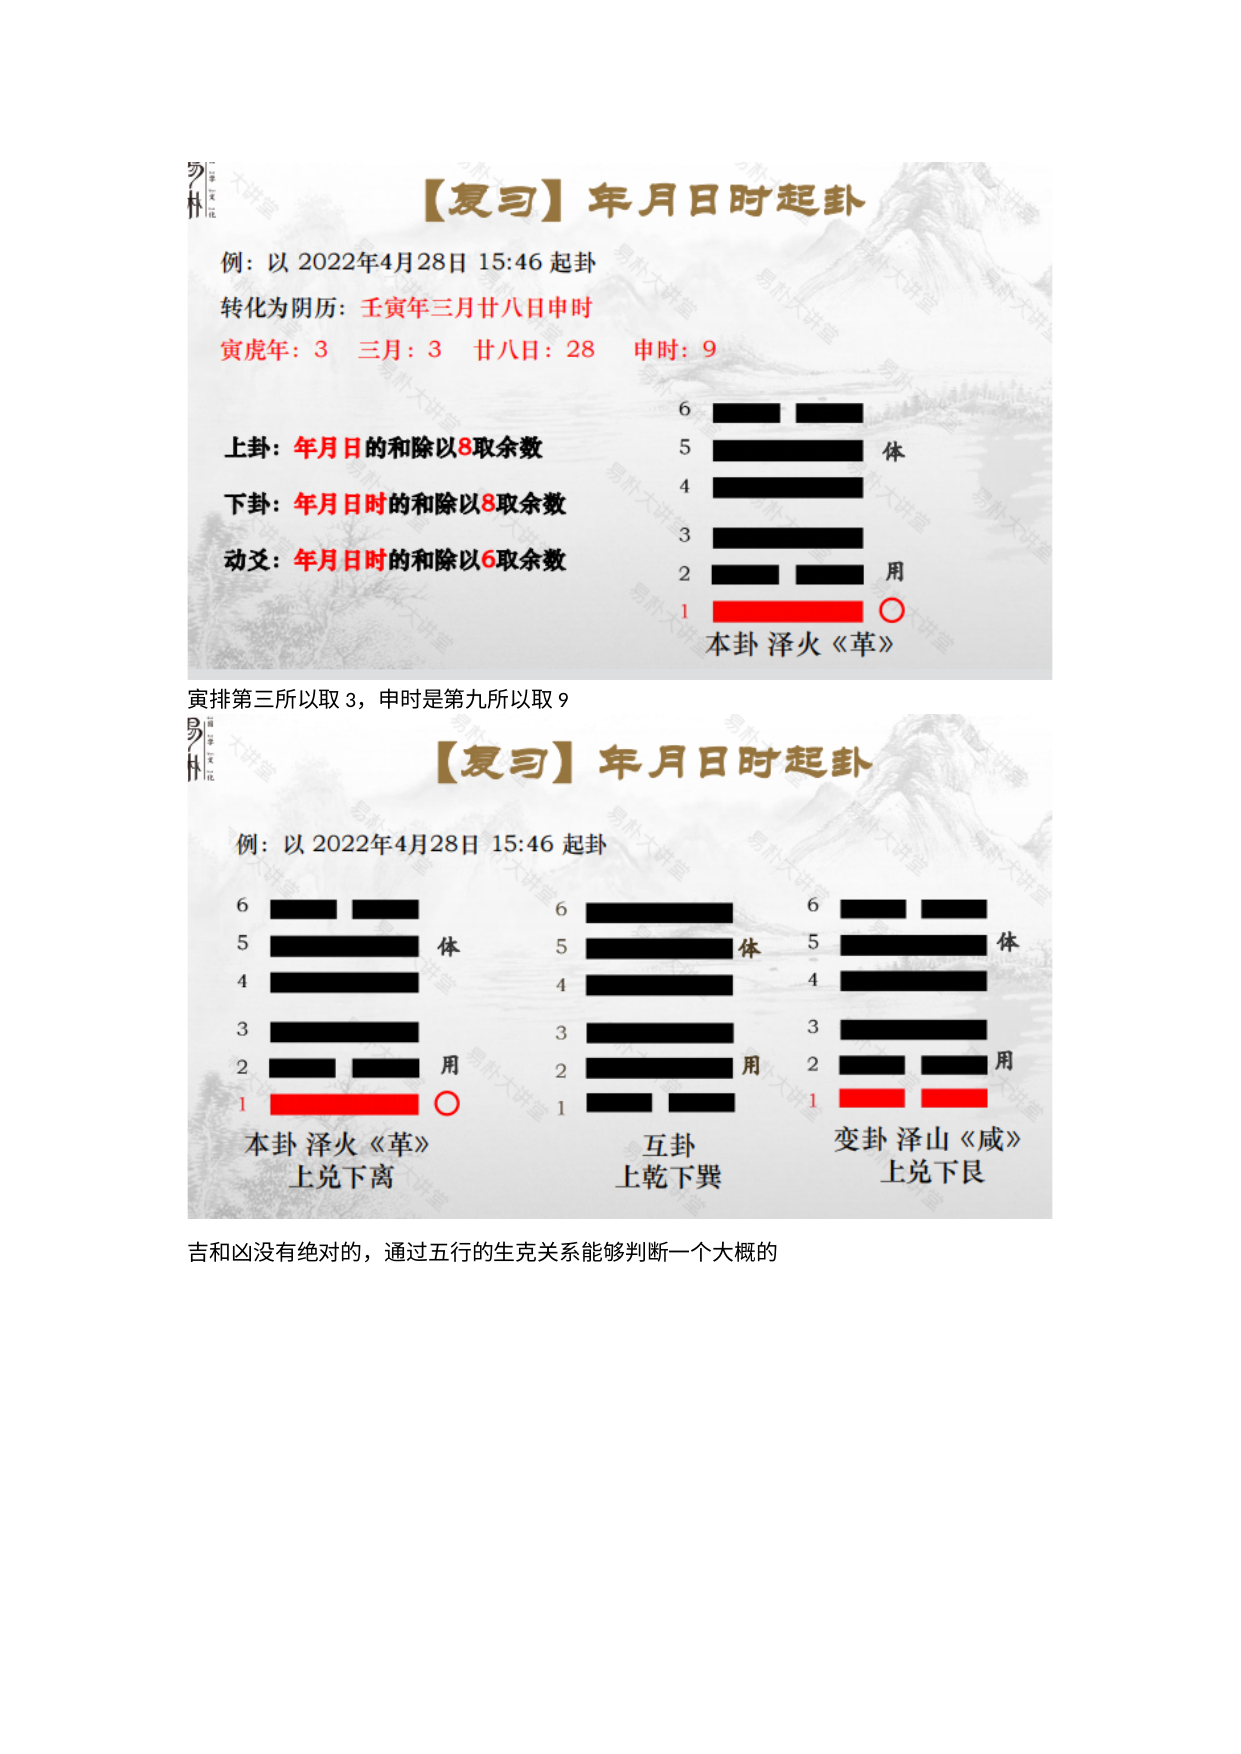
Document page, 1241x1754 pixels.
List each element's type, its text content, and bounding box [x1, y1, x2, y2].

picture [187, 714, 1053, 1219]
picture [187, 162, 1053, 680]
text 吉和凶没有绝对的，通过五行的生克关系能够判断一个大概的 [187, 1234, 1053, 1267]
text 寅排第三所以取3，申时是第九所以取9 [187, 682, 1053, 714]
